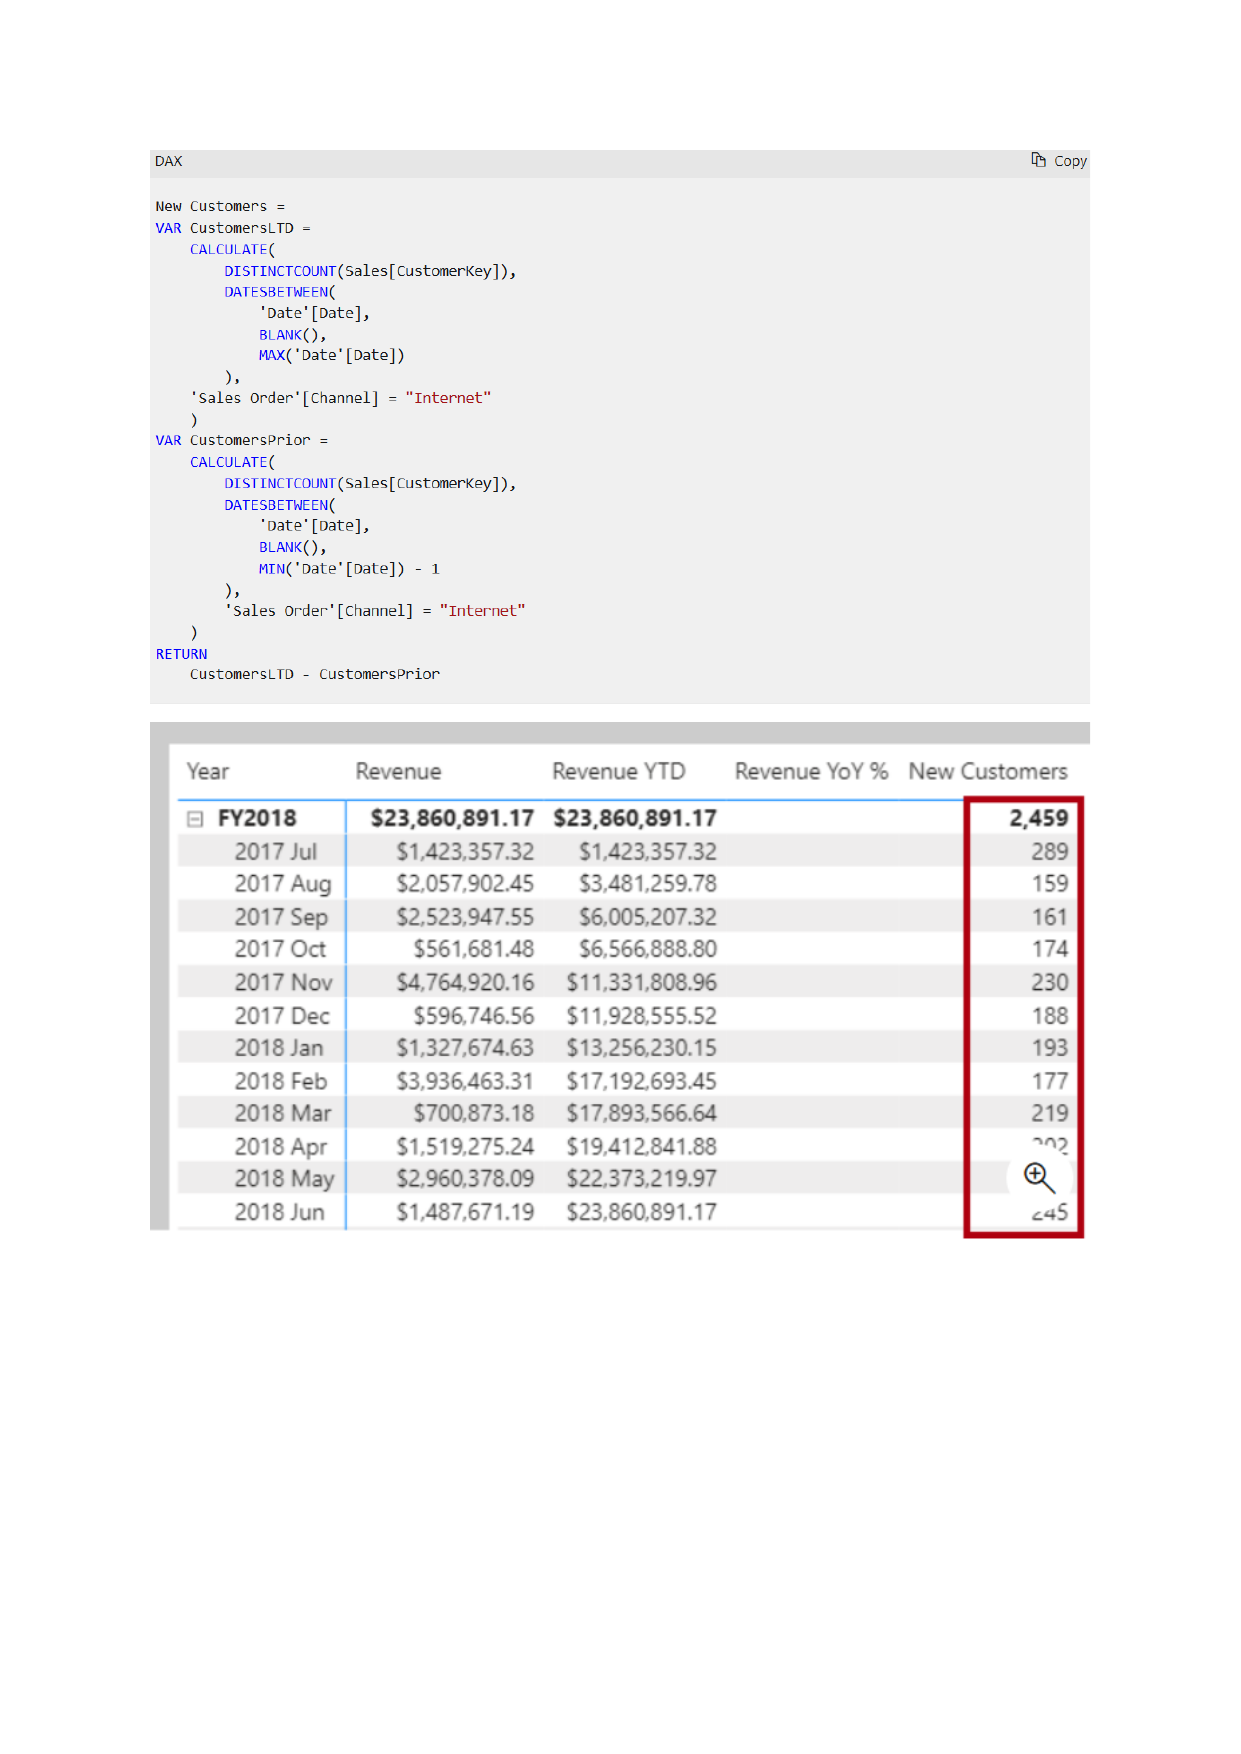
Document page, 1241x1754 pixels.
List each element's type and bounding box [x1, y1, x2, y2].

picture [150, 722, 1091, 1244]
picture [150, 150, 1091, 704]
